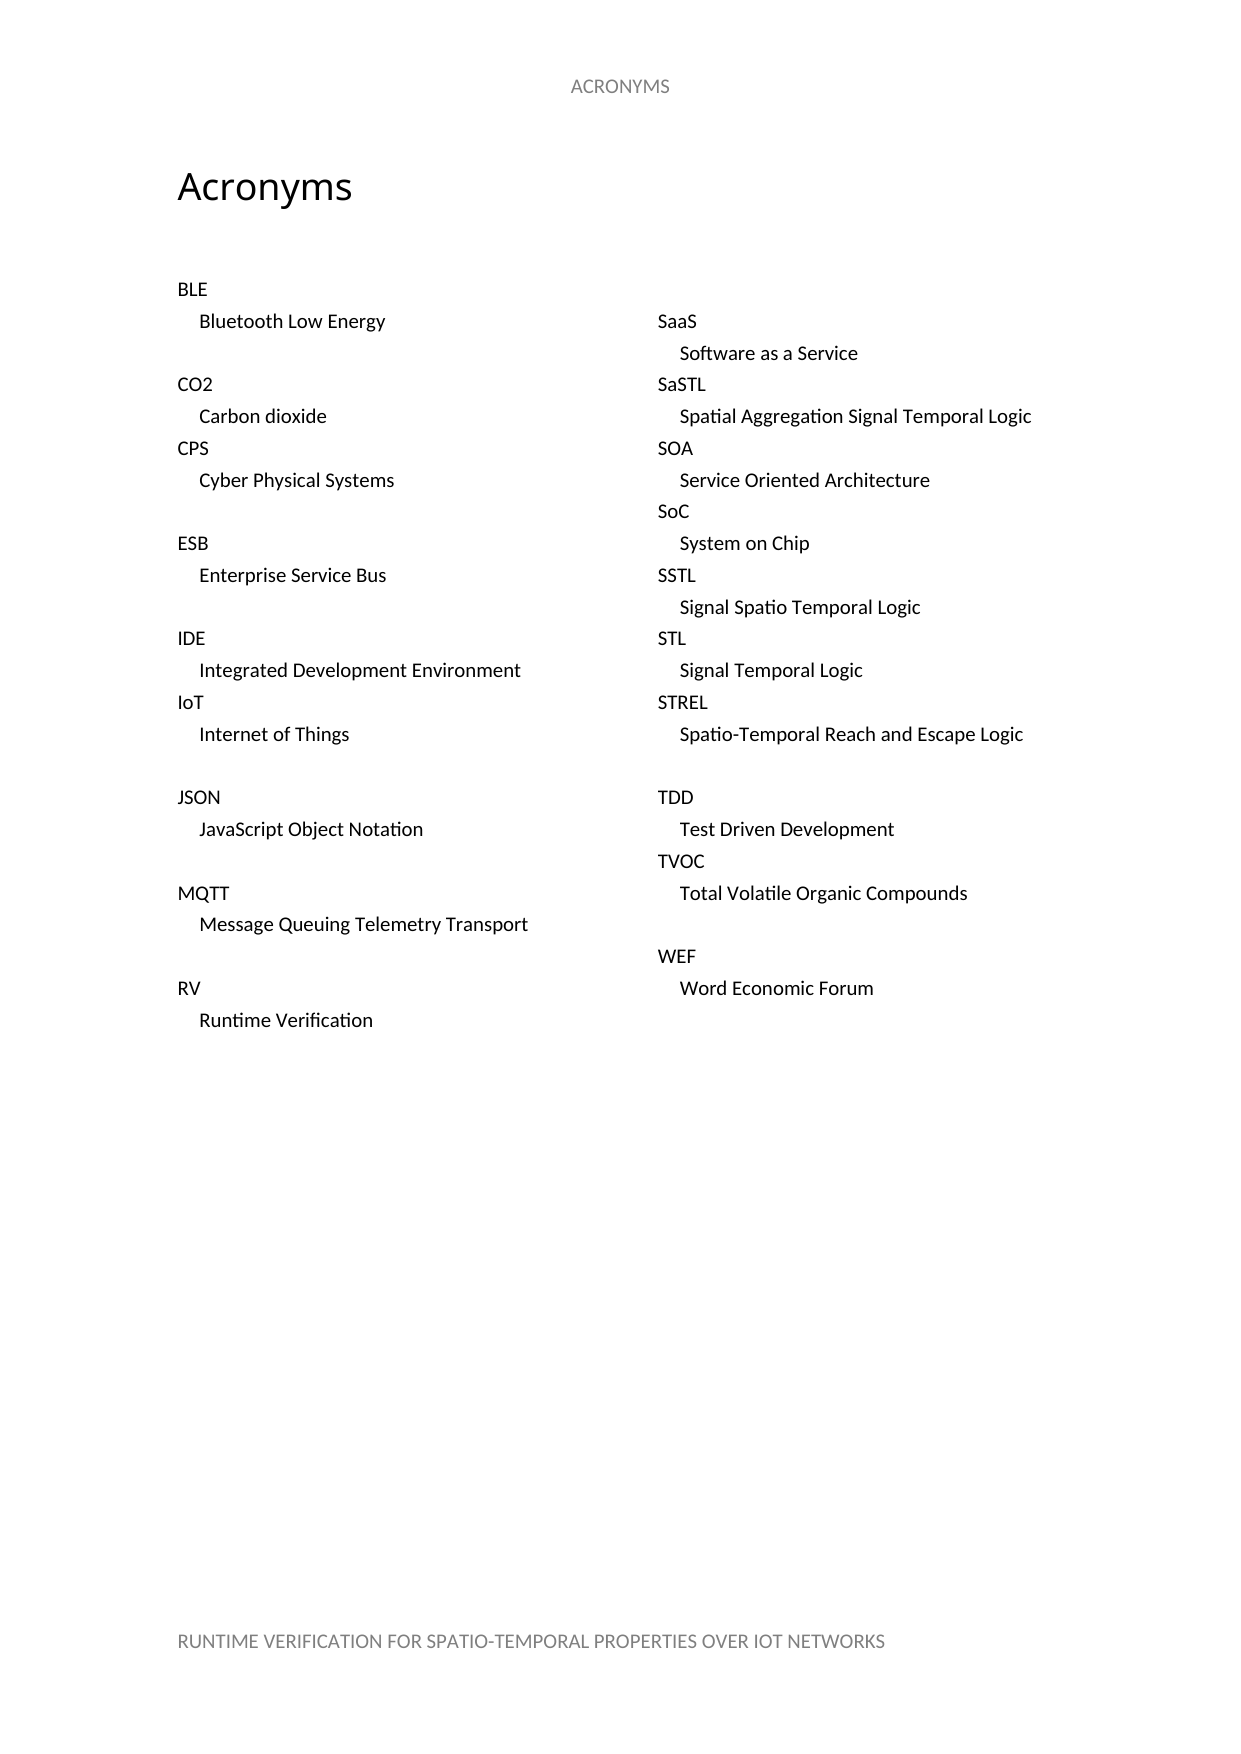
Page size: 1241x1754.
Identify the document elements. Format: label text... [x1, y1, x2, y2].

text TVOC [658, 848, 1063, 873]
text Signal Temporal Logic [679, 657, 1063, 683]
text MQTT [177, 880, 583, 905]
text BLE [177, 276, 583, 302]
text STL [658, 626, 1063, 651]
text WEF [658, 943, 1063, 969]
text Spatio-Temporal Reach and Escape Logic [679, 721, 1063, 746]
text SaaS [658, 308, 1063, 333]
text SoC [658, 498, 1063, 524]
text Service Oriented Architecture [679, 467, 1063, 492]
text Software as a Service [679, 340, 1063, 365]
text Runtime Verification [199, 1007, 583, 1032]
text CPS [177, 435, 583, 460]
text CO2 [177, 371, 583, 397]
text Spatial Aggregation Signal Temporal Logic [679, 403, 1063, 429]
text Carbon dioxide [199, 403, 583, 429]
text Integrated Development Environment [199, 657, 583, 683]
text Total Volatile Organic Compounds [679, 880, 1063, 905]
text System on Chip [679, 530, 1063, 556]
text Message Queuing Telemetry Transport [199, 912, 583, 937]
text ESB [177, 530, 583, 556]
text SSTL [658, 562, 1063, 587]
text Signal Spatio Temporal Logic [679, 594, 1063, 619]
text TDD [658, 784, 1063, 810]
text JavaScript Object Notation [199, 816, 583, 842]
text STREL [658, 689, 1063, 714]
text Cyber Physical Systems [199, 467, 583, 492]
text Internet of Things [199, 721, 583, 746]
text SaSTL [658, 371, 1063, 397]
text Test Driven Development [679, 816, 1063, 842]
text Acronyms [177, 160, 1063, 211]
text JSON [177, 784, 583, 810]
text RV [177, 975, 583, 1001]
text Bluetooth Low Energy [199, 308, 583, 333]
text IoT [177, 689, 583, 714]
text Enterprise Service Bus [199, 562, 583, 587]
text IDE [177, 626, 583, 651]
text Word Economic Forum [679, 975, 1063, 1001]
text SOA [658, 435, 1063, 460]
